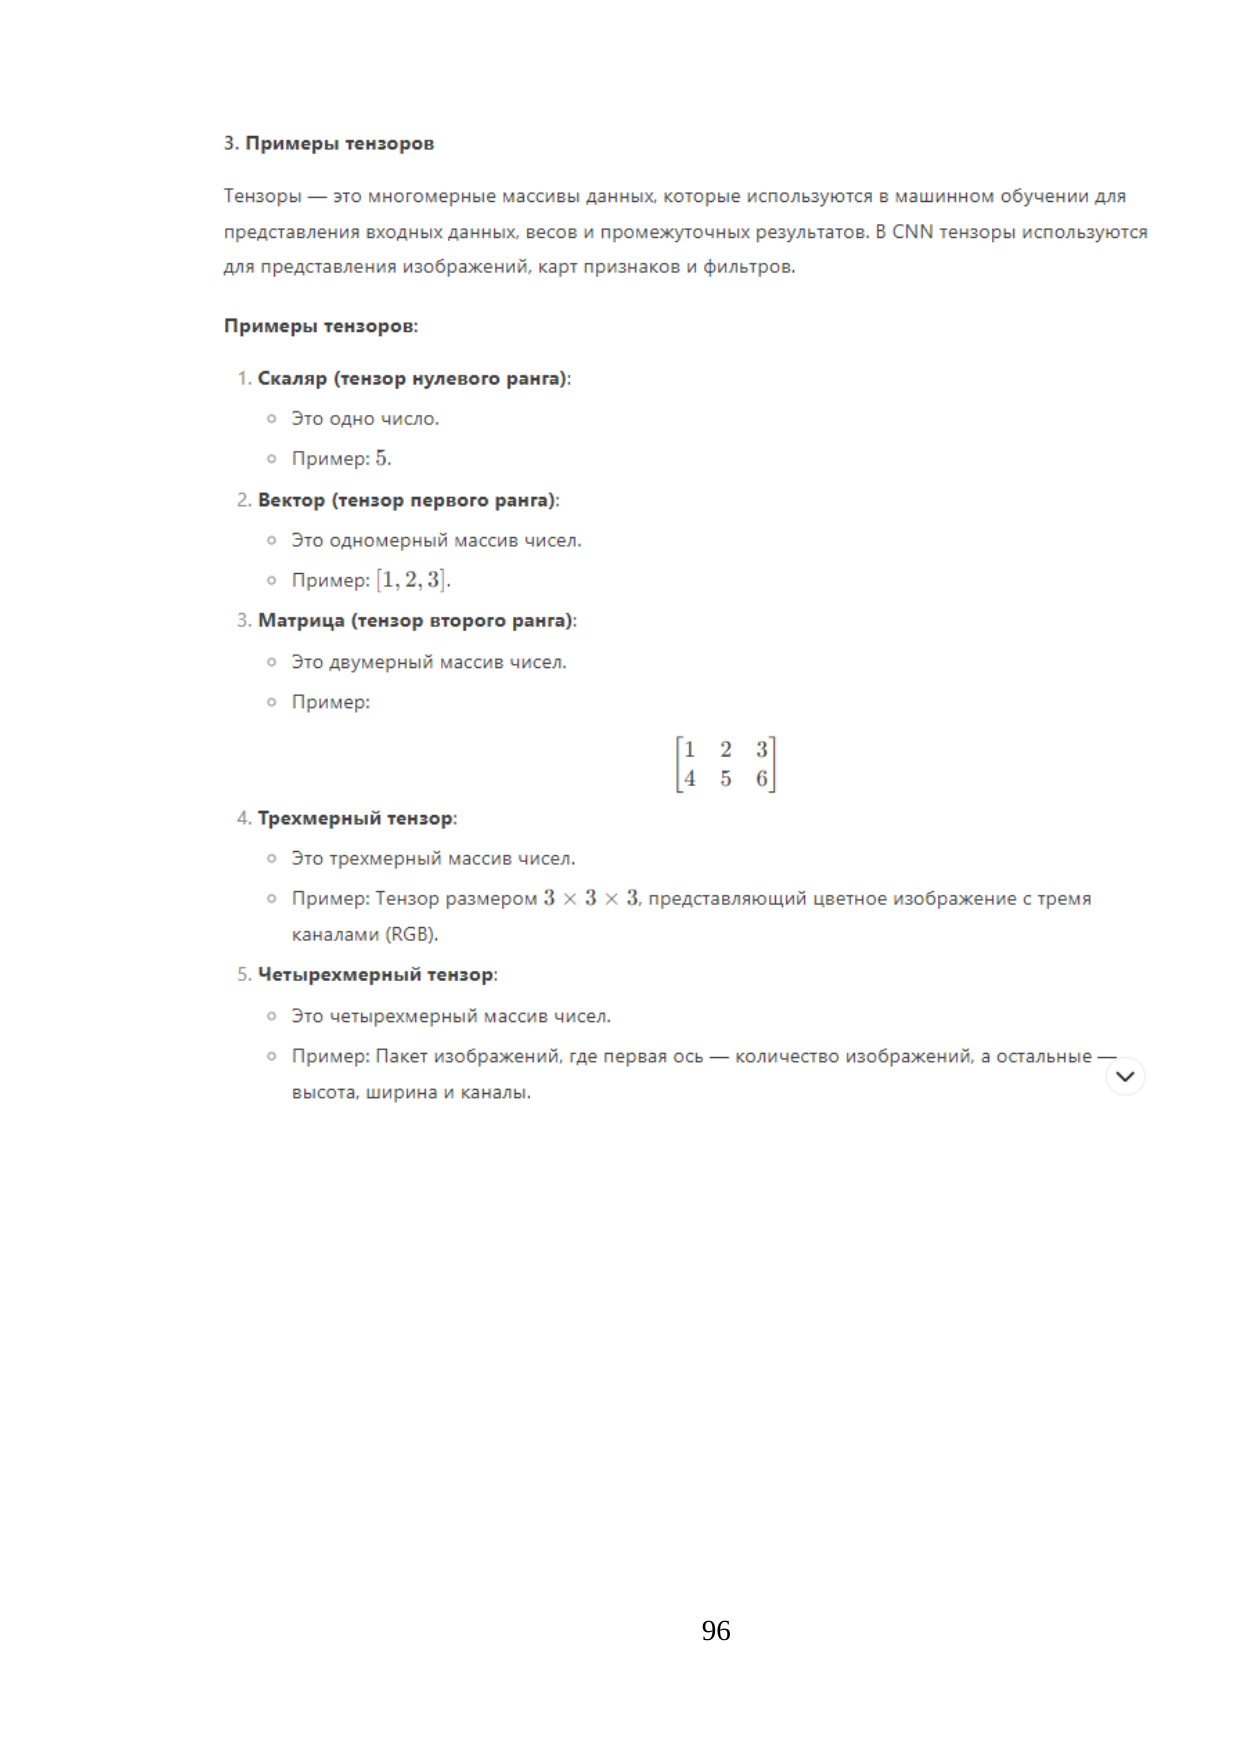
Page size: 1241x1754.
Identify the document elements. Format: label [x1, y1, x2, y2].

picture [177, 118, 1182, 1111]
